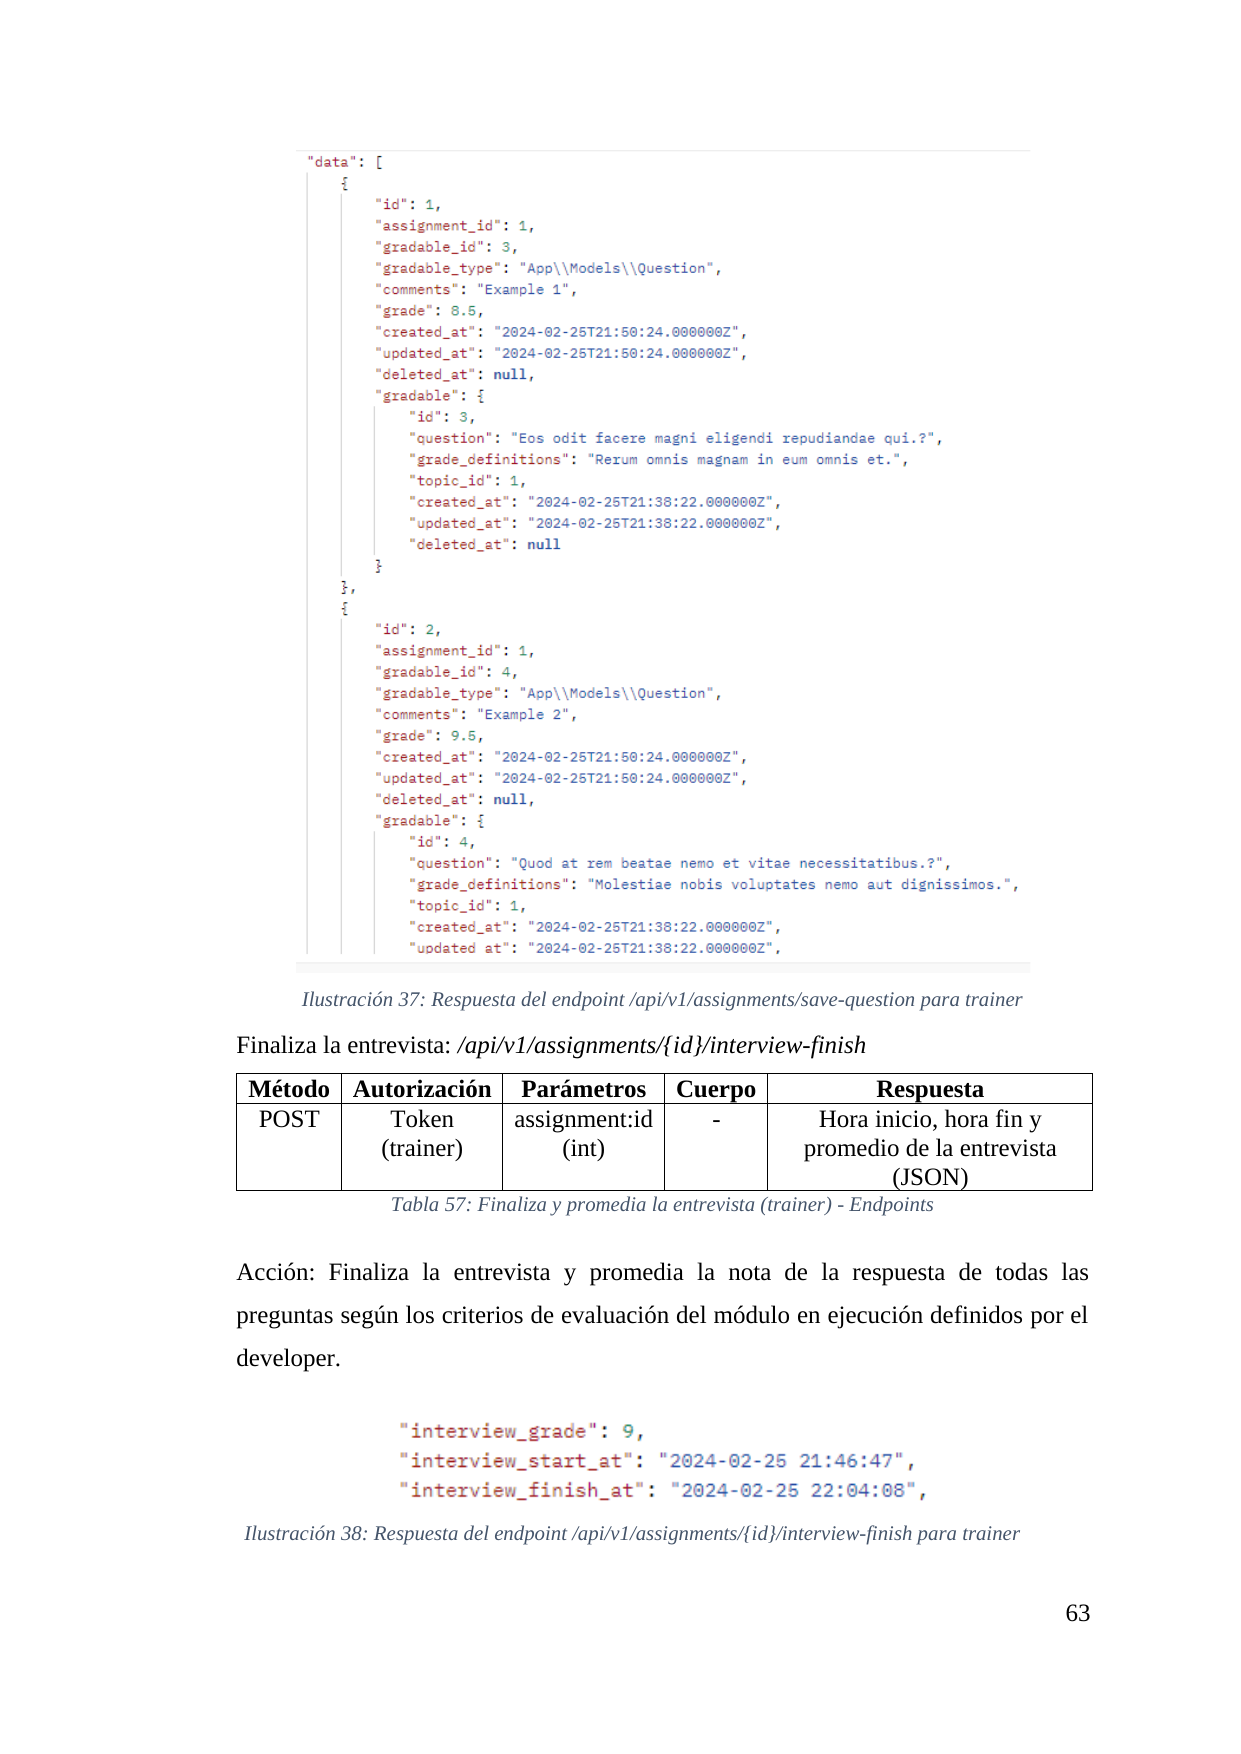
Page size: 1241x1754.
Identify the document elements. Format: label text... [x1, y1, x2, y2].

picture [396, 1415, 931, 1507]
subtitle Finaliza la entrevista: /api/v1/assignments/{id}/interview-finish [236, 1030, 1090, 1059]
table_header Respuesta [768, 1074, 1092, 1103]
table_header Método [237, 1074, 341, 1103]
table_cell Hora inicio, hora fin y promedio de la entrevista (JSON) [768, 1104, 1092, 1190]
table_header Autorización [342, 1074, 502, 1103]
table_cell POST [237, 1104, 341, 1190]
table_cell - [665, 1104, 767, 1190]
table_header Parámetros [503, 1074, 664, 1103]
table_header Cuerpo [665, 1074, 767, 1103]
text Acción: Finaliza la entrevista y promedia la nota de la respuesta de todas las preguntas según los criterios de evaluación del módulo en ejecución definidos por el developer. [236, 1257, 1090, 1372]
text Tabla 57: Finaliza y promedia la entrevista (trainer) - Endpoints [236, 1191, 1090, 1216]
table_cell assignment:id (int) [503, 1104, 664, 1190]
table_cell Token (trainer) [342, 1104, 502, 1190]
picture [296, 150, 1031, 973]
